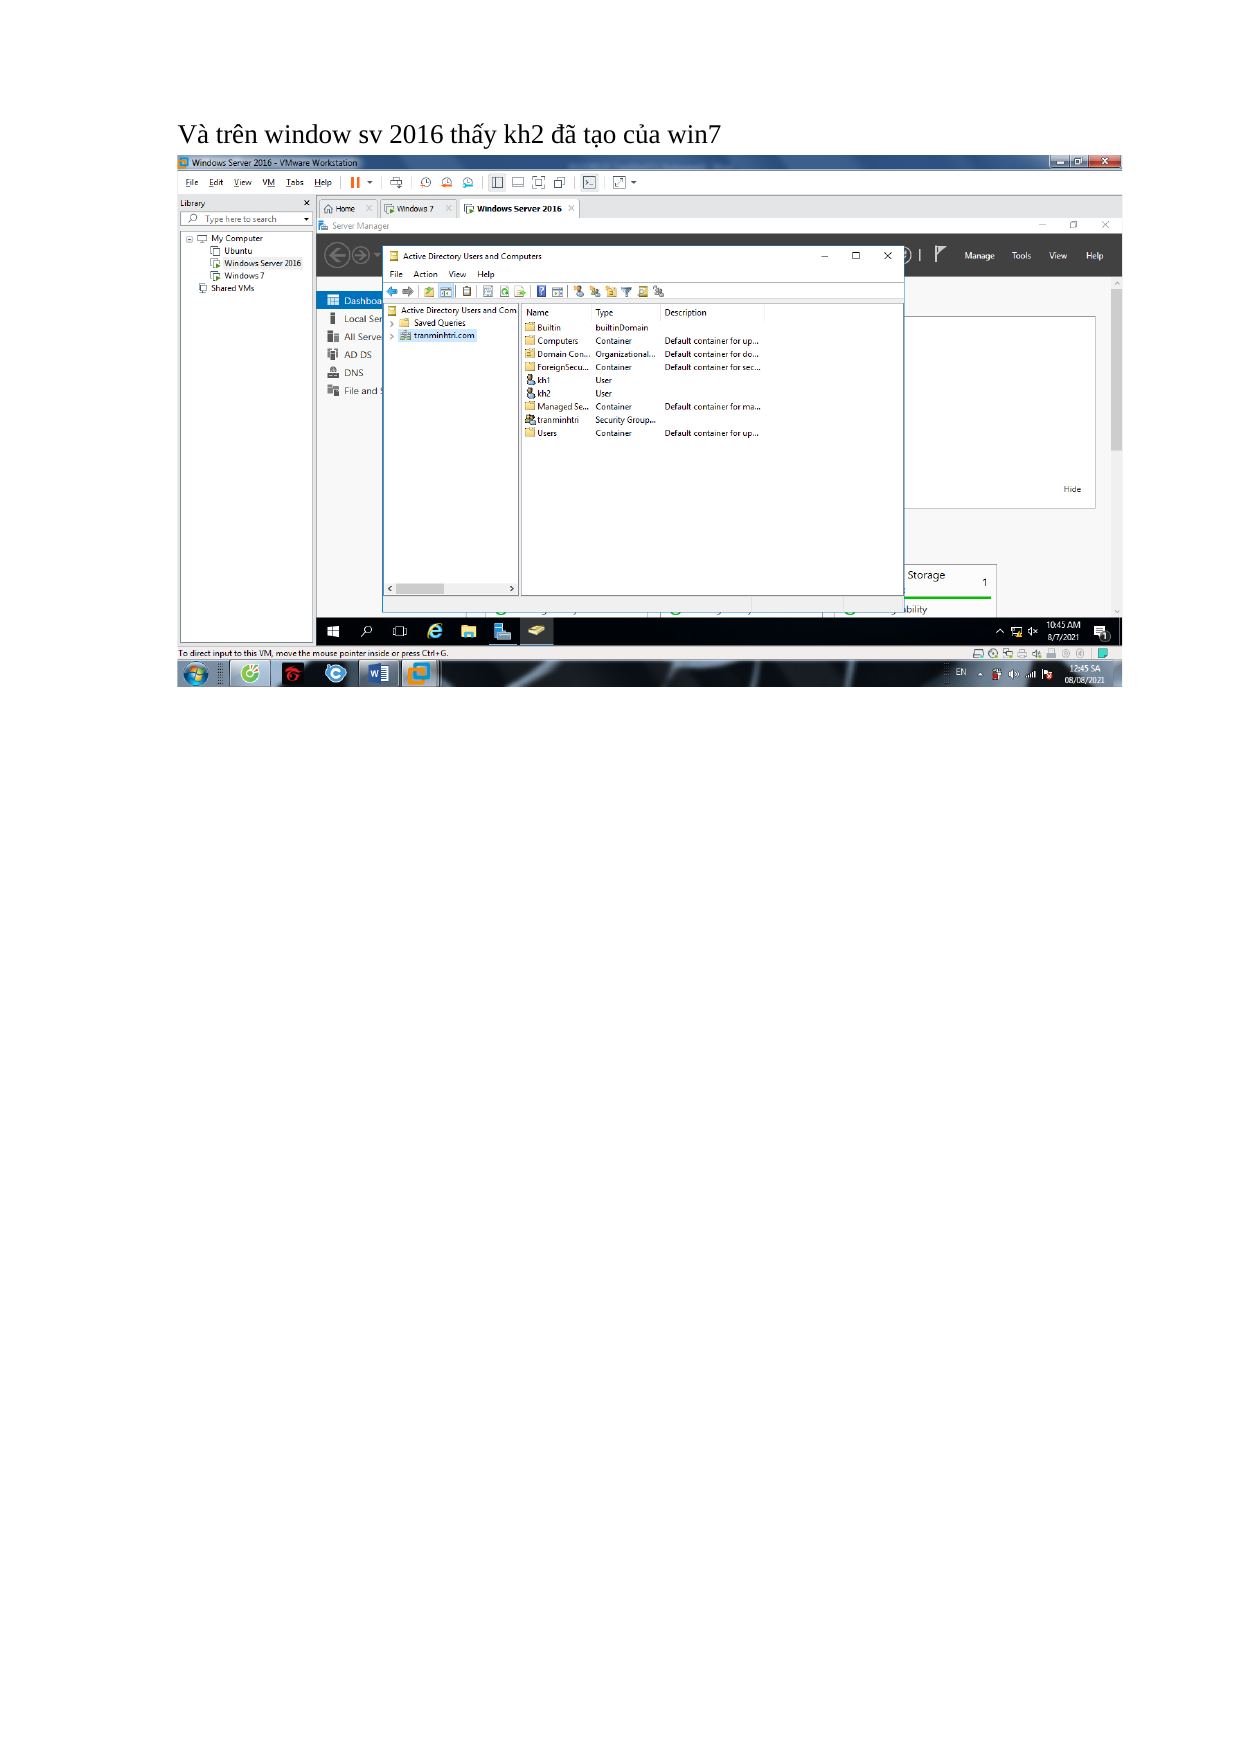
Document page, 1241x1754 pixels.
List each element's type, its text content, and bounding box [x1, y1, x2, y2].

picture [177, 155, 1123, 687]
text Và trên window sv 2016 thấy kh2 đã tạo của win7 [177, 118, 1122, 149]
